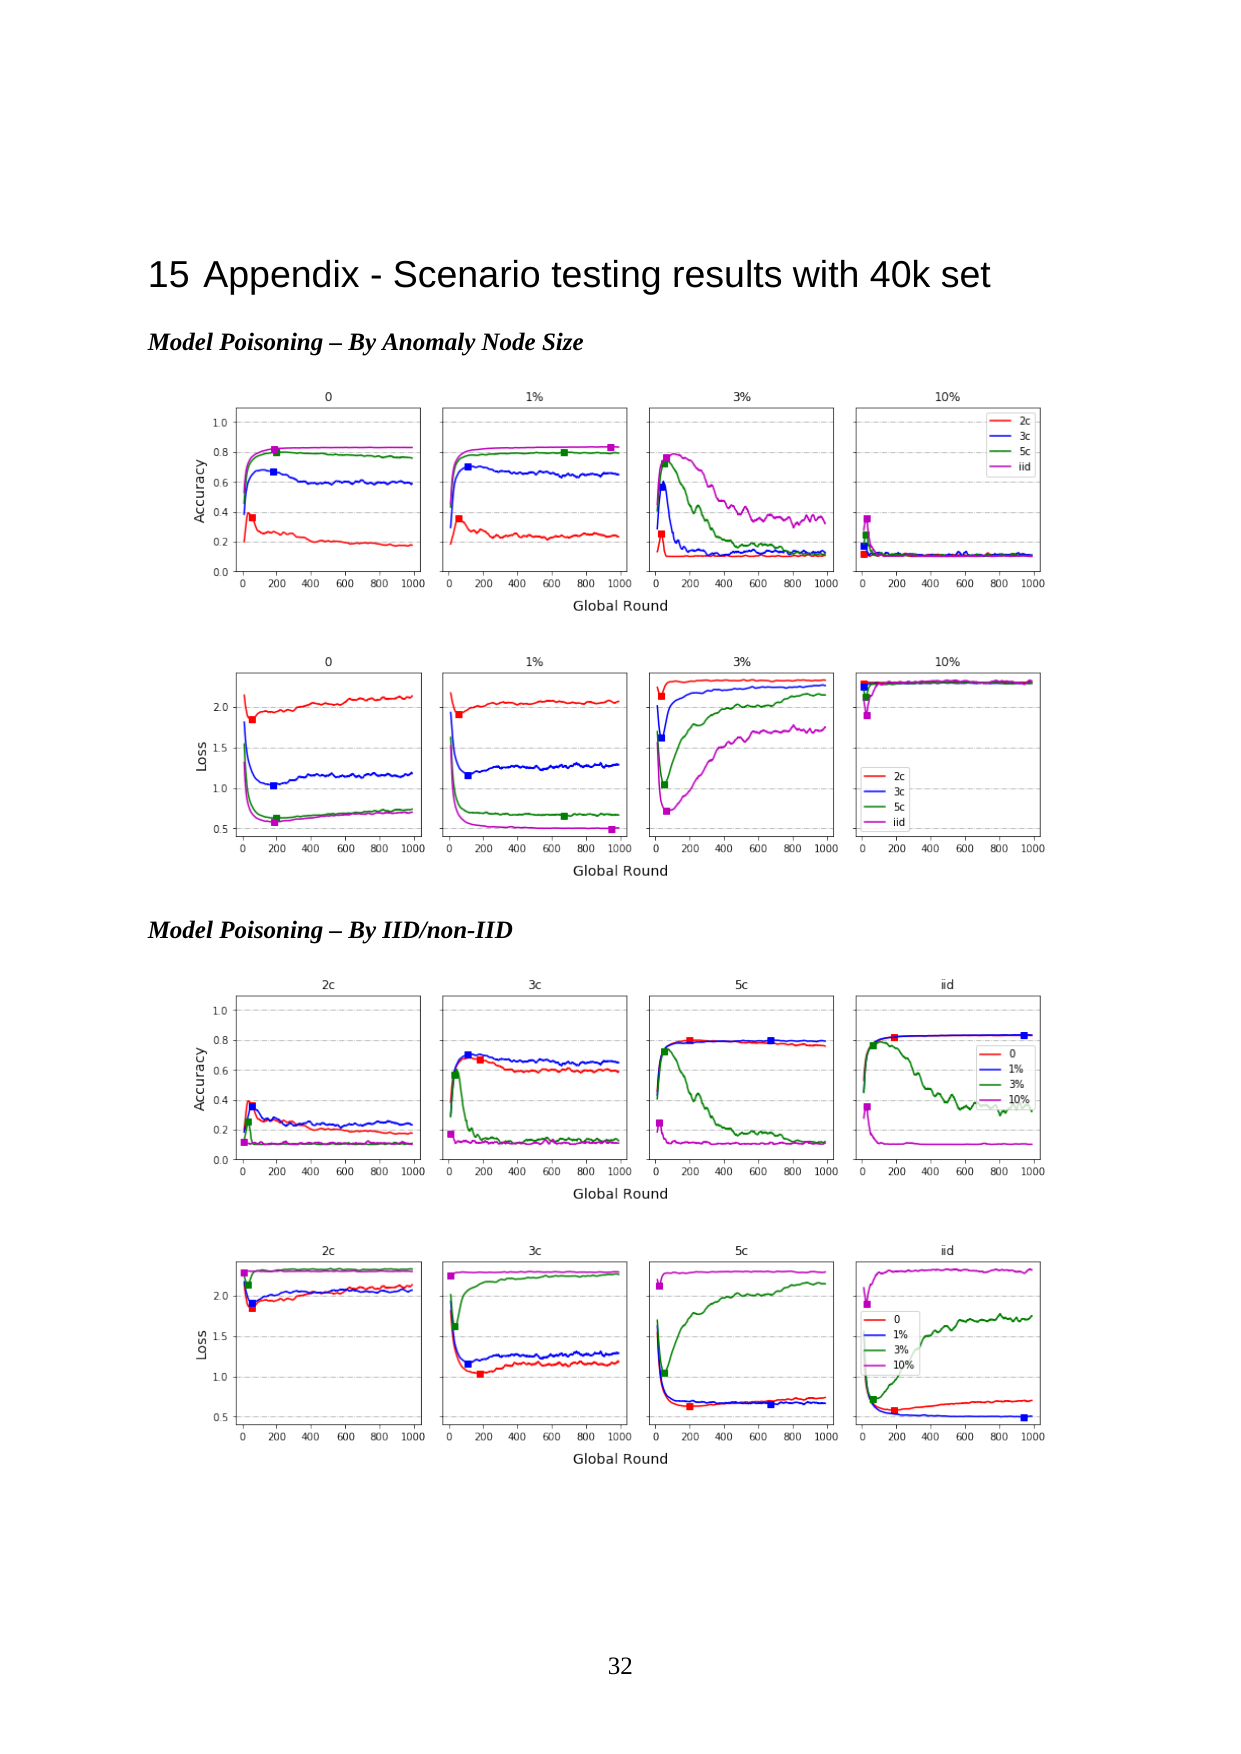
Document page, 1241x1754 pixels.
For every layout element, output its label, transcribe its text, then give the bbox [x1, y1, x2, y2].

text Model Poisoning – By Anomaly Node Size [148, 327, 1092, 356]
picture [187, 1238, 1053, 1474]
picture [187, 384, 1053, 621]
subtitle Appendix - Scenario testing results with 40k set [148, 252, 1092, 295]
picture [187, 650, 1053, 886]
picture [187, 973, 1053, 1209]
text Model Poisoning – By IID/non-IID [148, 915, 1092, 944]
